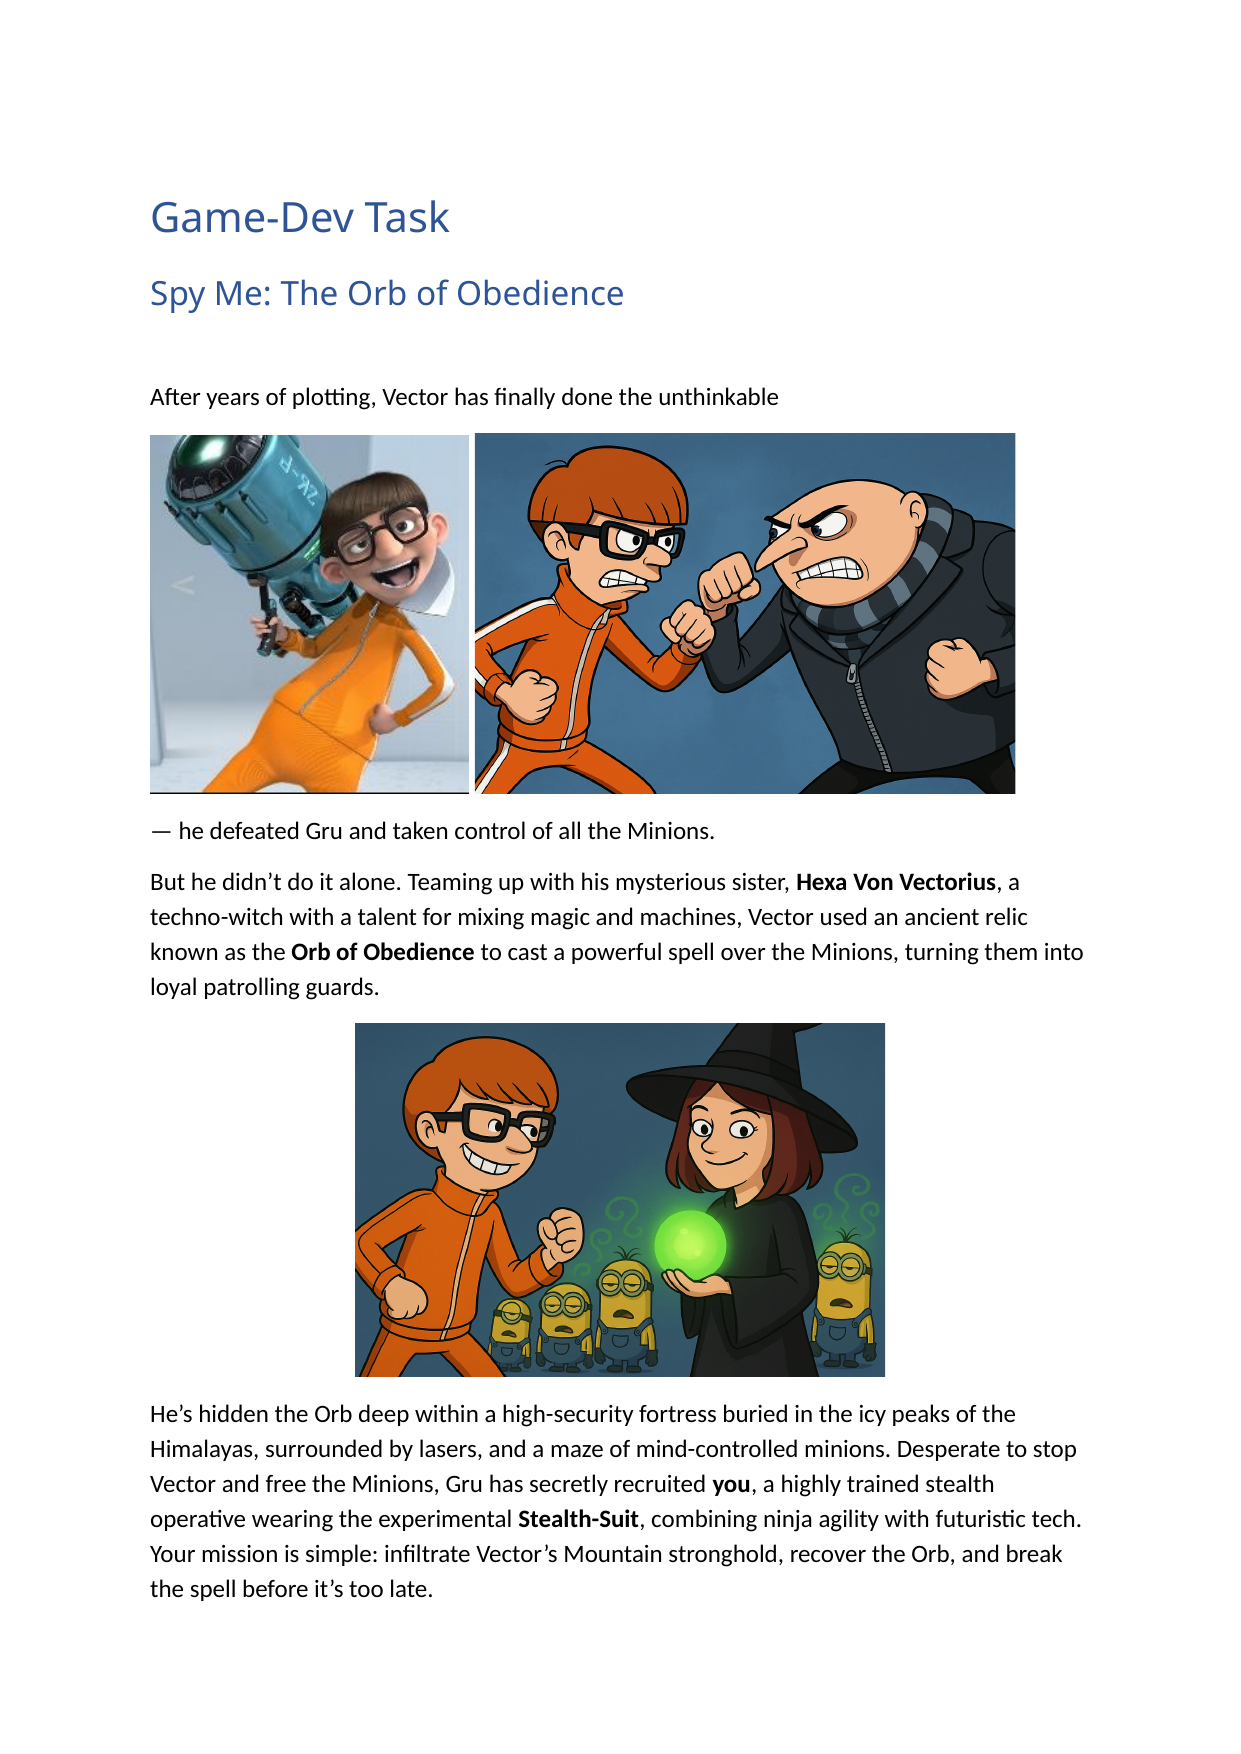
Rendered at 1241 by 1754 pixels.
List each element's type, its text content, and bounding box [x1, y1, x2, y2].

text After years of plotting, Vector has finally done the unthinkable [150, 382, 1090, 412]
text But he didn’t do it alone. Teaming up with his mysterious sister, Hexa Von Vectorius, a techno-witch with a talent for mixing magic and machines, Vector used an ancient relic known as the Orb of Obedience to cast a powerful spell over the Minions, turning them into loyal patrolling guards. [150, 867, 1090, 1002]
picture [355, 1023, 886, 1377]
picture [150, 435, 469, 794]
text He’s hidden the Orb deep within a high-security fortress buried in the icy peaks of the Himalayas, surrounded by lasers, and a maze of mind-controlled minions. Desperate to stop Vector and free the Minions, Gru has secretly recruited you, a highly trained stealth operative wearing the experimental Stealth-Suit, combining ninja agility with futuristic tech. Your mission is simple: infiltrate Vector’s Mountain stronghold, recover the Orb, and break the spell before it’s too late. [150, 1398, 1090, 1603]
text — he defeated Gru and taken control of all the Minions. [150, 815, 1090, 845]
picture [474, 433, 1016, 794]
subtitle Game-Dev Task [150, 187, 1090, 244]
subtitle Spy Me: The Orb of Obedience [150, 269, 1090, 315]
